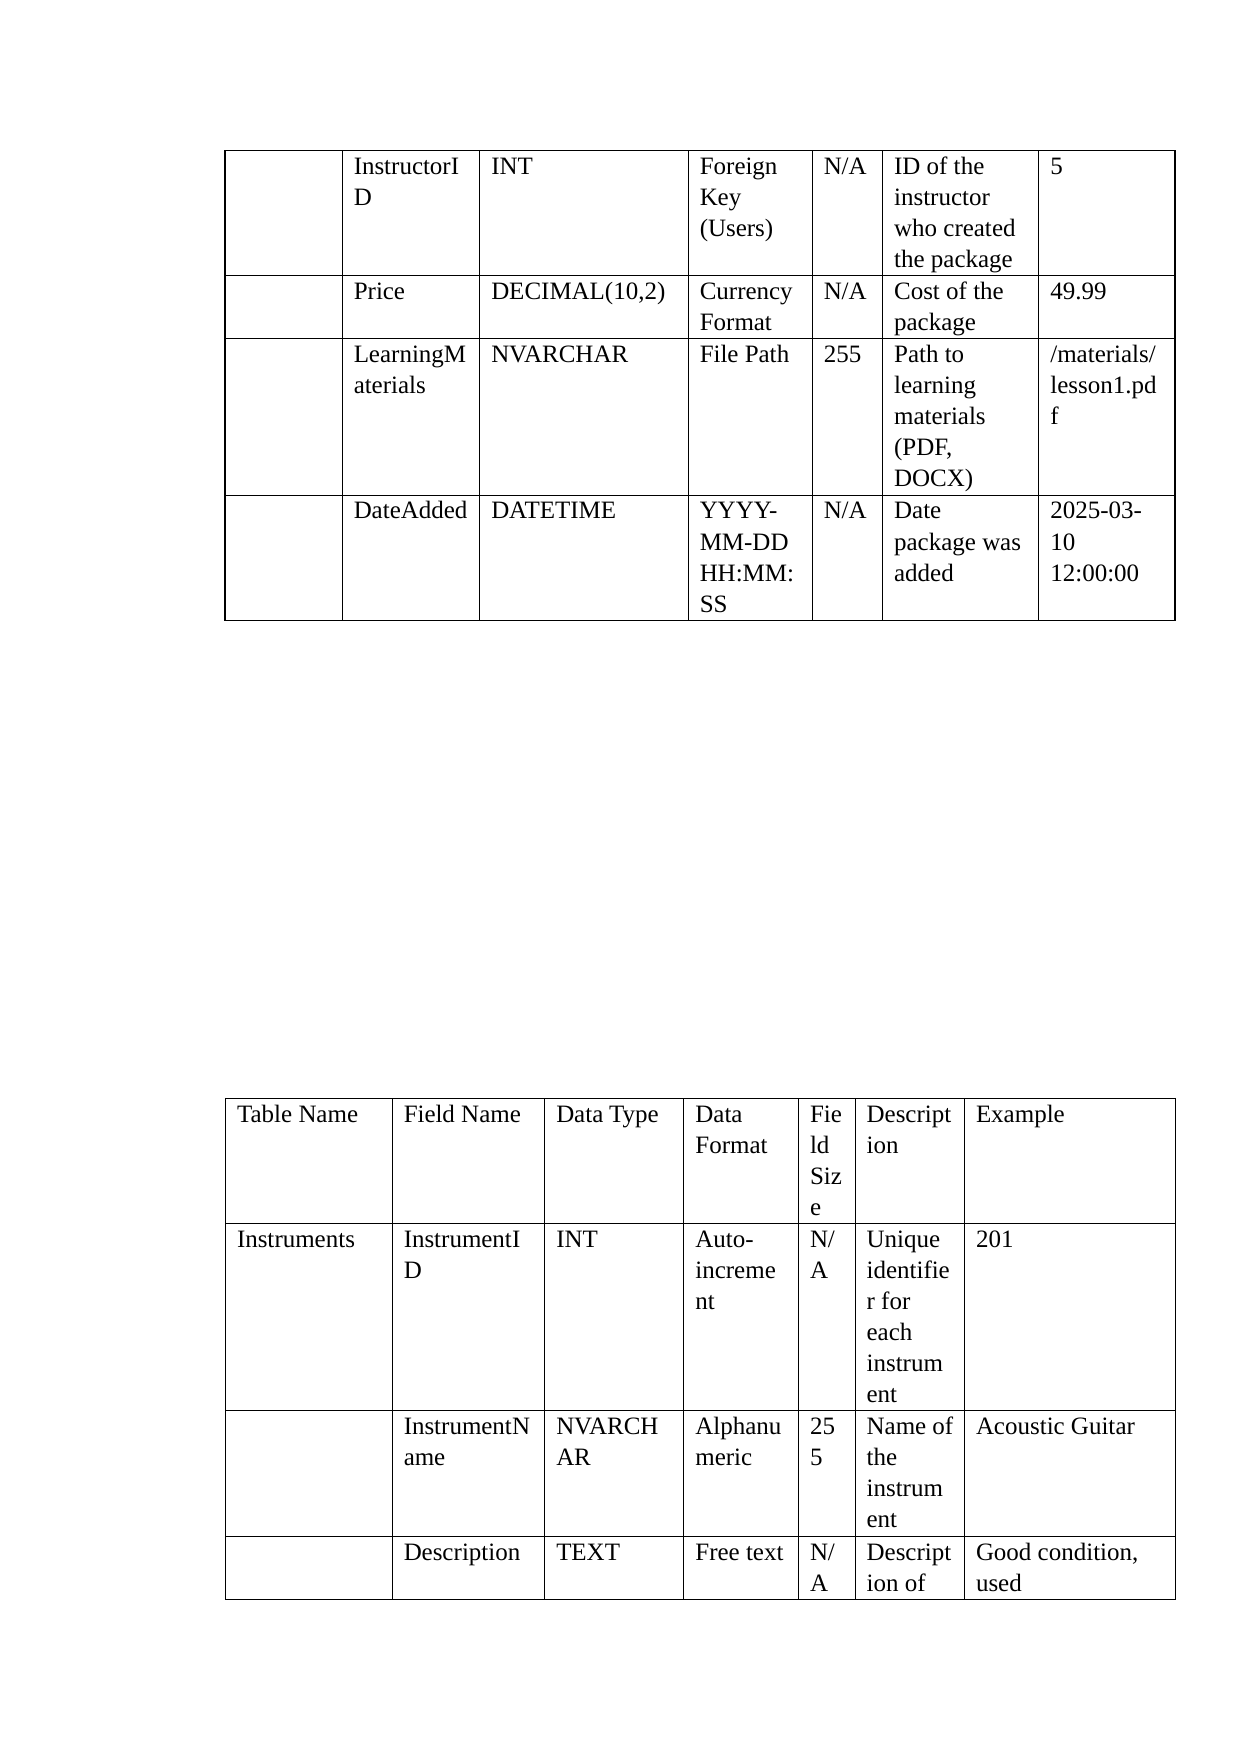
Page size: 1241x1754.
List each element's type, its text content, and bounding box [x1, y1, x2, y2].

table_cell Instruments [226, 1224, 392, 1410]
table_cell Unique identifier for each instrument [856, 1224, 964, 1410]
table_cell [965, 1537, 1175, 1599]
table_cell /materials/lesson1.pdf [1039, 339, 1174, 494]
table_cell DATETIME [480, 496, 688, 620]
table_cell 255 [799, 1411, 855, 1536]
table_cell Currency Format [689, 276, 812, 338]
table_cell [226, 1411, 392, 1536]
table_cell 5 [1039, 151, 1174, 275]
table_cell Acoustic Guitar [965, 1411, 1175, 1536]
table_cell TEXT [545, 1537, 683, 1599]
table_cell InstrumentName [393, 1411, 544, 1536]
table_cell Cost of the package [883, 276, 1038, 338]
table_header Description [856, 1099, 964, 1223]
table_cell N/A [799, 1537, 855, 1599]
table_cell 255 [813, 339, 882, 494]
table_cell 201 [965, 1224, 1175, 1410]
table_cell Path to learning materials (PDF, DOCX) [883, 339, 1038, 494]
table_cell NVARCHAR [545, 1411, 683, 1536]
table_cell DateAdded [343, 496, 479, 620]
table_cell Free text [684, 1537, 798, 1599]
table_cell INT [480, 151, 688, 275]
table_cell [226, 151, 342, 275]
table_header Field Size [799, 1099, 855, 1223]
table_cell 2025-03-10 12:00:00 [1039, 496, 1174, 620]
table_header Data Format [684, 1099, 798, 1223]
table_header Table Name [226, 1099, 392, 1223]
table_cell N/A [813, 276, 882, 338]
table_cell DECIMAL(10,2) [480, 276, 688, 338]
table_cell INT [545, 1224, 683, 1410]
table_cell ID of the instructor who created the package [883, 151, 1038, 275]
table_cell [226, 339, 342, 494]
table_cell Price [343, 276, 479, 338]
table_header Example [965, 1099, 1175, 1223]
table_cell [226, 1537, 392, 1599]
table_cell N/A [813, 151, 882, 275]
table_cell Description [393, 1537, 544, 1599]
table_cell Auto-increment [684, 1224, 798, 1410]
table_cell N/A [799, 1224, 855, 1410]
table_cell File Path [689, 339, 812, 494]
table_cell [226, 276, 342, 338]
table_cell NVARCHAR [480, 339, 688, 494]
table_cell N/A [813, 496, 882, 620]
table_cell Alphanumeric [684, 1411, 798, 1536]
table_cell YYYY-MM-DD HH:MM:SS [689, 496, 812, 620]
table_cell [856, 1537, 964, 1599]
table_cell LearningMaterials [343, 339, 479, 494]
table_header Field Name [393, 1099, 544, 1223]
table_cell InstrumentID [393, 1224, 544, 1410]
table_cell 49.99 [1039, 276, 1174, 338]
table_cell Name of the instrument [856, 1411, 964, 1536]
table_cell Foreign Key (Users) [689, 151, 812, 275]
table_cell Date package was added [883, 496, 1038, 620]
table_header Data Type [545, 1099, 683, 1223]
table_cell InstructorID [343, 151, 479, 275]
table_cell [226, 496, 342, 620]
